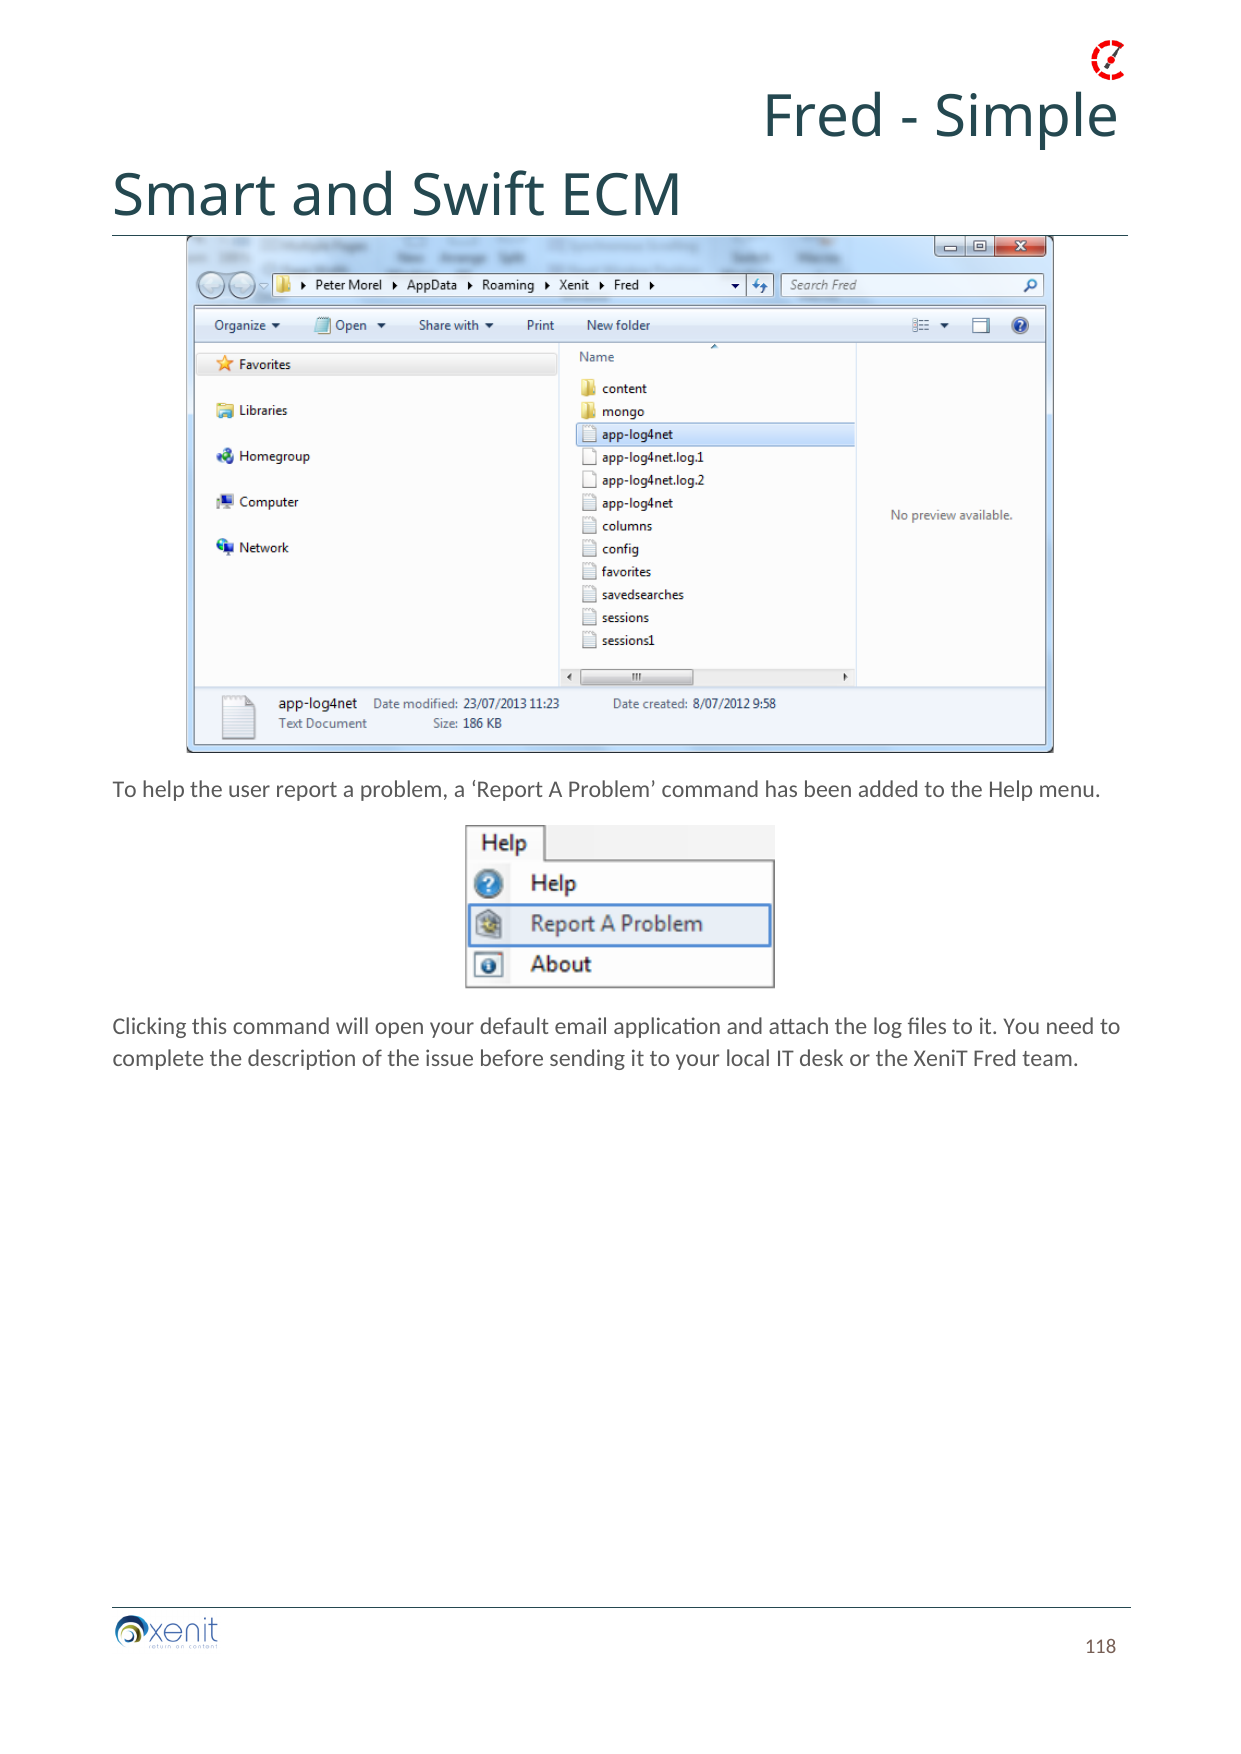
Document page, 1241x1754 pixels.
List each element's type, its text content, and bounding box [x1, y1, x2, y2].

text To help the user report a problem, a ‘Report A Problem’ command has been added to the Help menu. [112, 774, 1128, 804]
picture [1087, 37, 1130, 83]
text Clicking this command will open your default email application and attach the log files to it. You need to complete the description of the issue before sending it to your local IT desk or the XeniT Fred team. [112, 1011, 1128, 1072]
picture [112, 1610, 222, 1654]
picture [186, 236, 1054, 753]
picture [465, 825, 775, 990]
